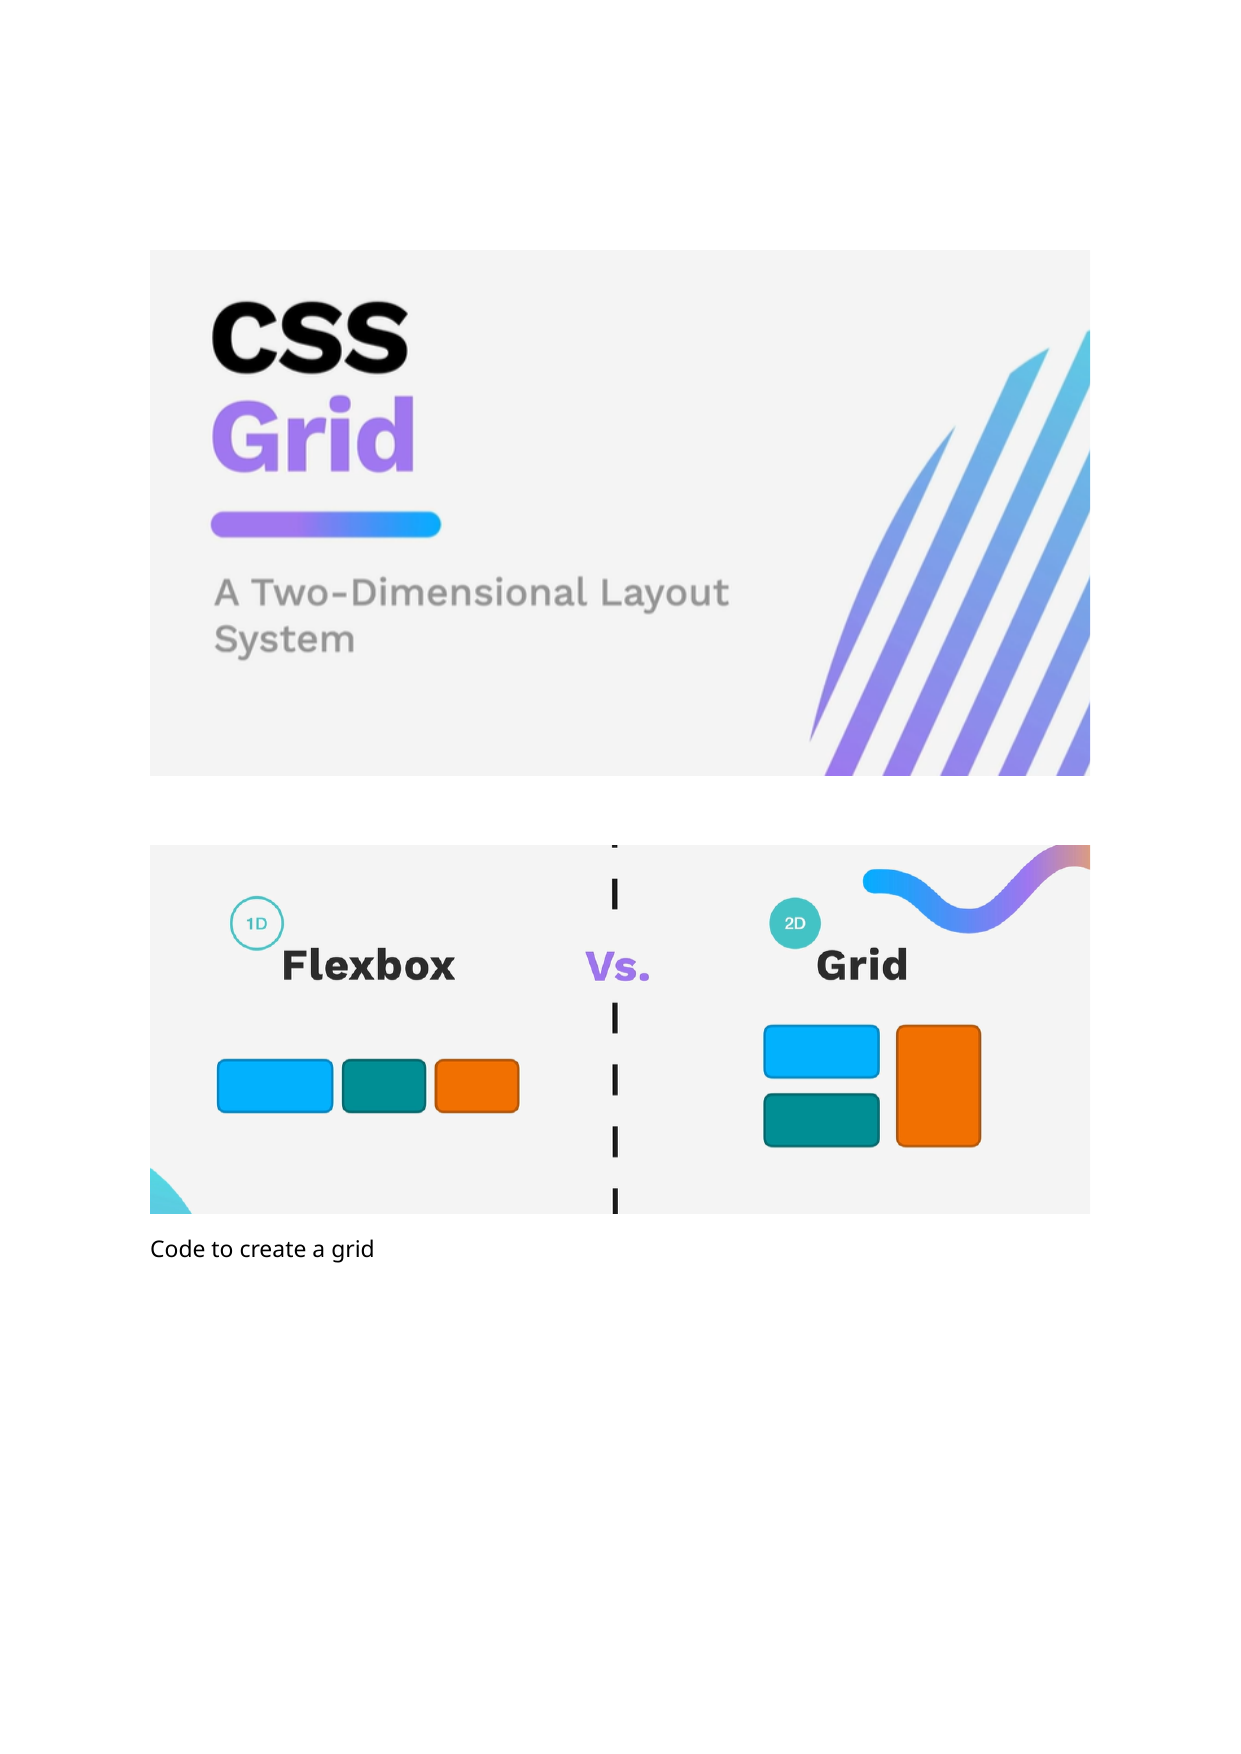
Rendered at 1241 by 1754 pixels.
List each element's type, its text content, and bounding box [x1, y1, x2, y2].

picture [150, 250, 1091, 776]
picture [150, 845, 1091, 1214]
text Code to create a grid [150, 1232, 1090, 1264]
